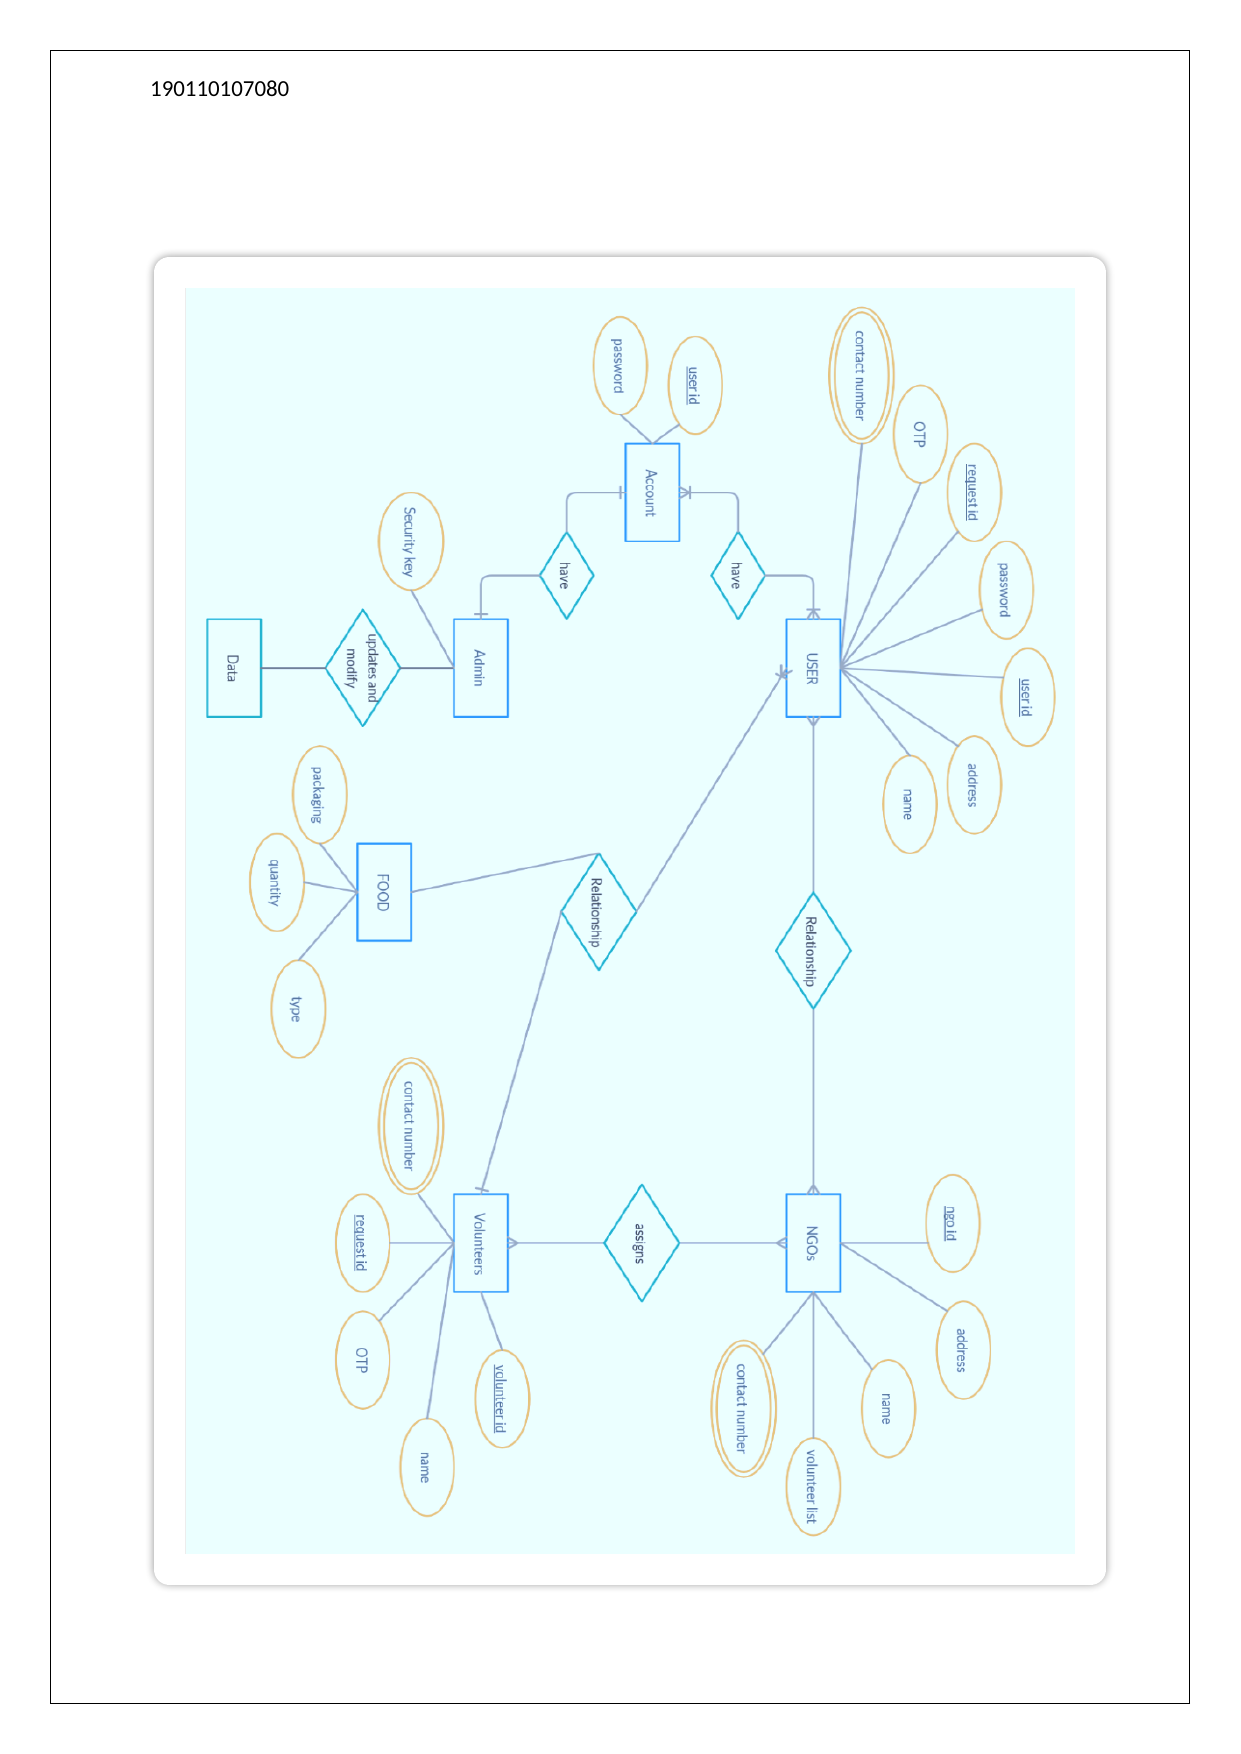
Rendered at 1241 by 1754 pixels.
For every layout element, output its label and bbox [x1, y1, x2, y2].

picture [187, 289, 1075, 1553]
